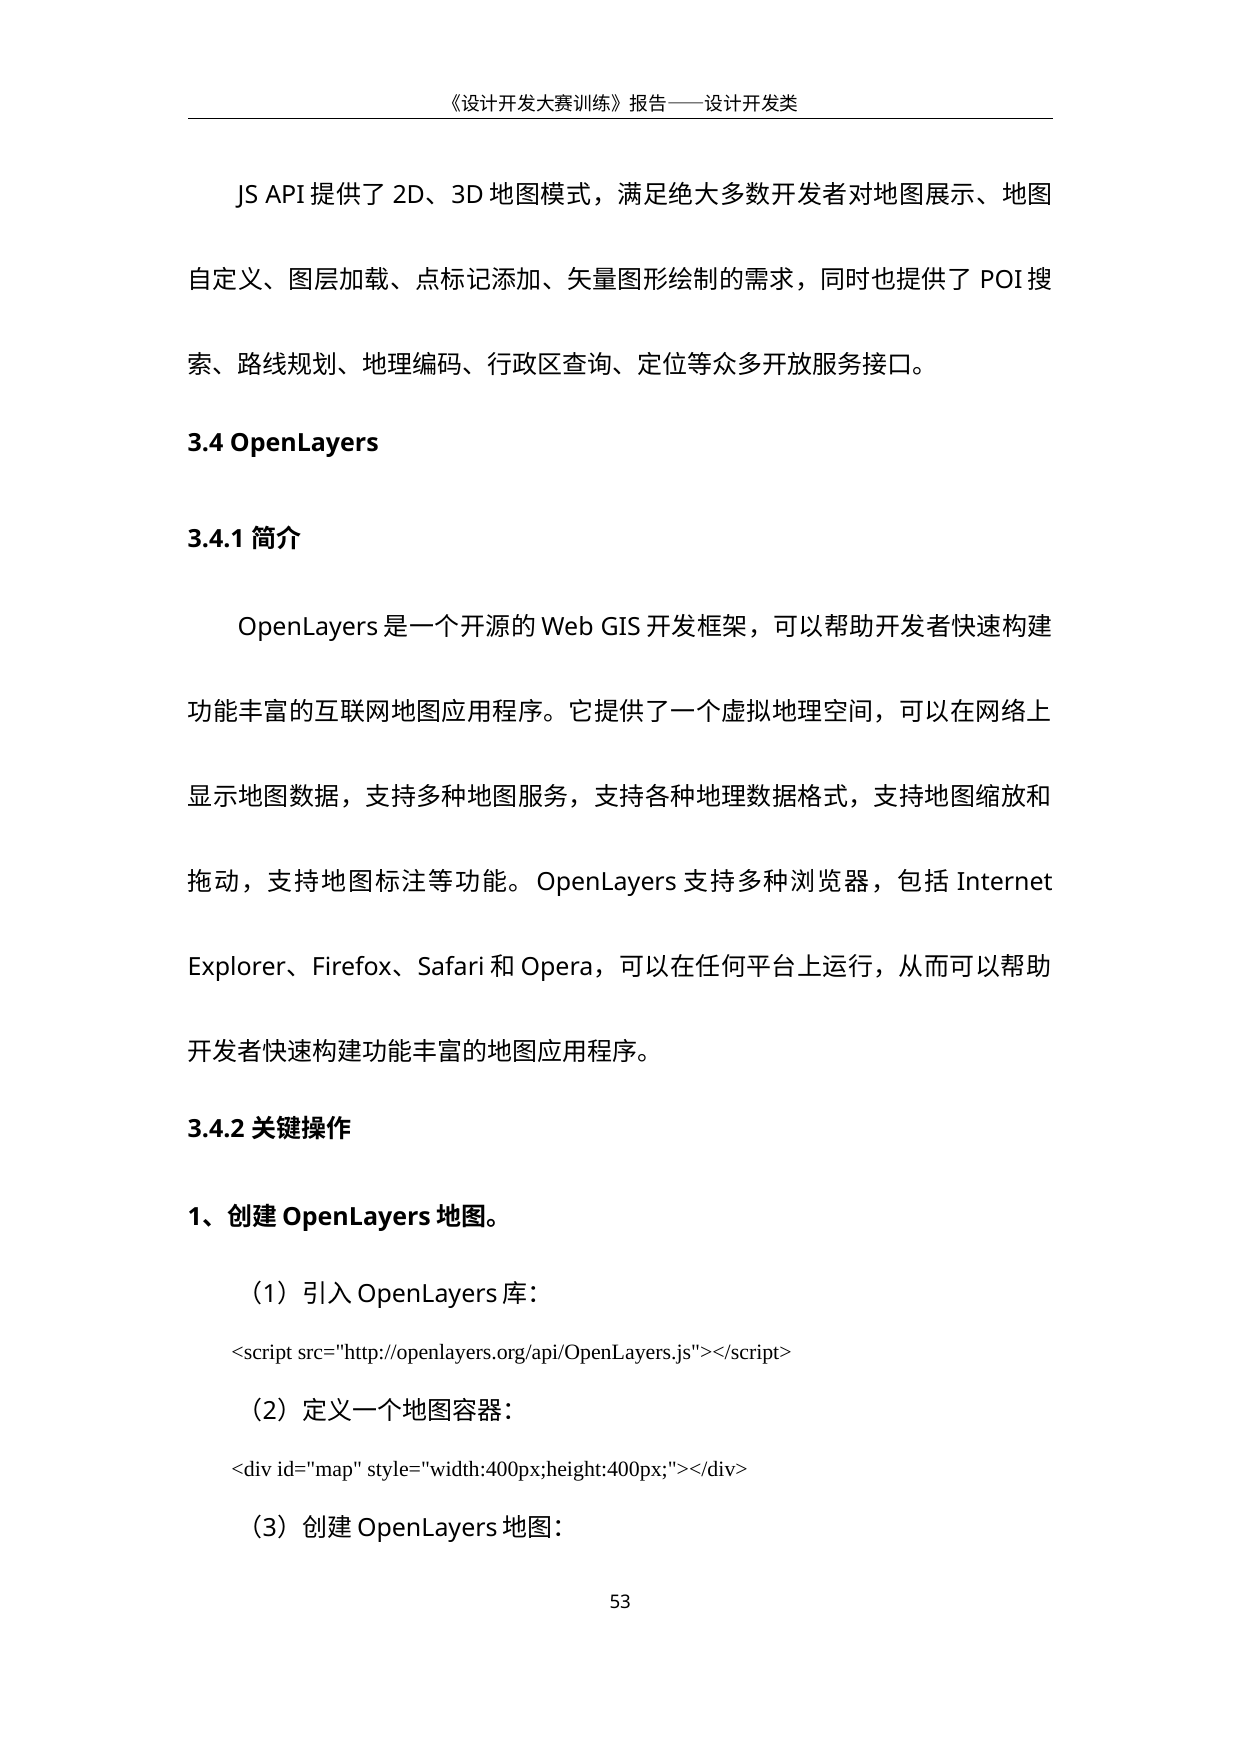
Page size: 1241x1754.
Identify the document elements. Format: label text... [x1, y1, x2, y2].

subtitle 3.4.2 关键操作 [187, 1092, 1053, 1160]
text JS API提供了2D、3D地图模式，满足绝大多数开发者对地图展示、地图自定义、图层加载、点标记添加、矢量图形绘制的需求，同时也提供了POI搜索、路线规划、地理编码、行政区查询、定位等众多开放服务接口。 [187, 159, 1053, 397]
subtitle 3.4 OpenLayers [187, 408, 1053, 476]
text （3）创建OpenLayers地图： [187, 1492, 1053, 1560]
text <script src="http://openlayers.org/api/OpenLayers.js"></script> [187, 1334, 1053, 1368]
text <div id="map" style="width:400px;height:400px;"></div> [187, 1452, 1053, 1486]
subtitle 3.4.1 简介 [187, 503, 1053, 571]
text OpenLayers是一个开源的Web GIS开发框架，可以帮助开发者快速构建功能丰富的互联网地图应用程序。它提供了一个虚拟地理空间，可以在网络上显示地图数据，支持多种地图服务，支持各种地理数据格式，支持地图缩放和拖动，支持地图标注等功能。OpenLayers支持多种浏览器，包括Internet Explorer、Firefox、Safari和Opera，可以在任何平台上运行，从而可以帮助开发者快速构建功能丰富的地图应用程序。 [187, 591, 1053, 1083]
text （1）引入OpenLayers库： [187, 1257, 1053, 1325]
text 1、创建OpenLayers地图。 [187, 1180, 1053, 1248]
text （2）定义一个地图容器： [187, 1374, 1053, 1442]
